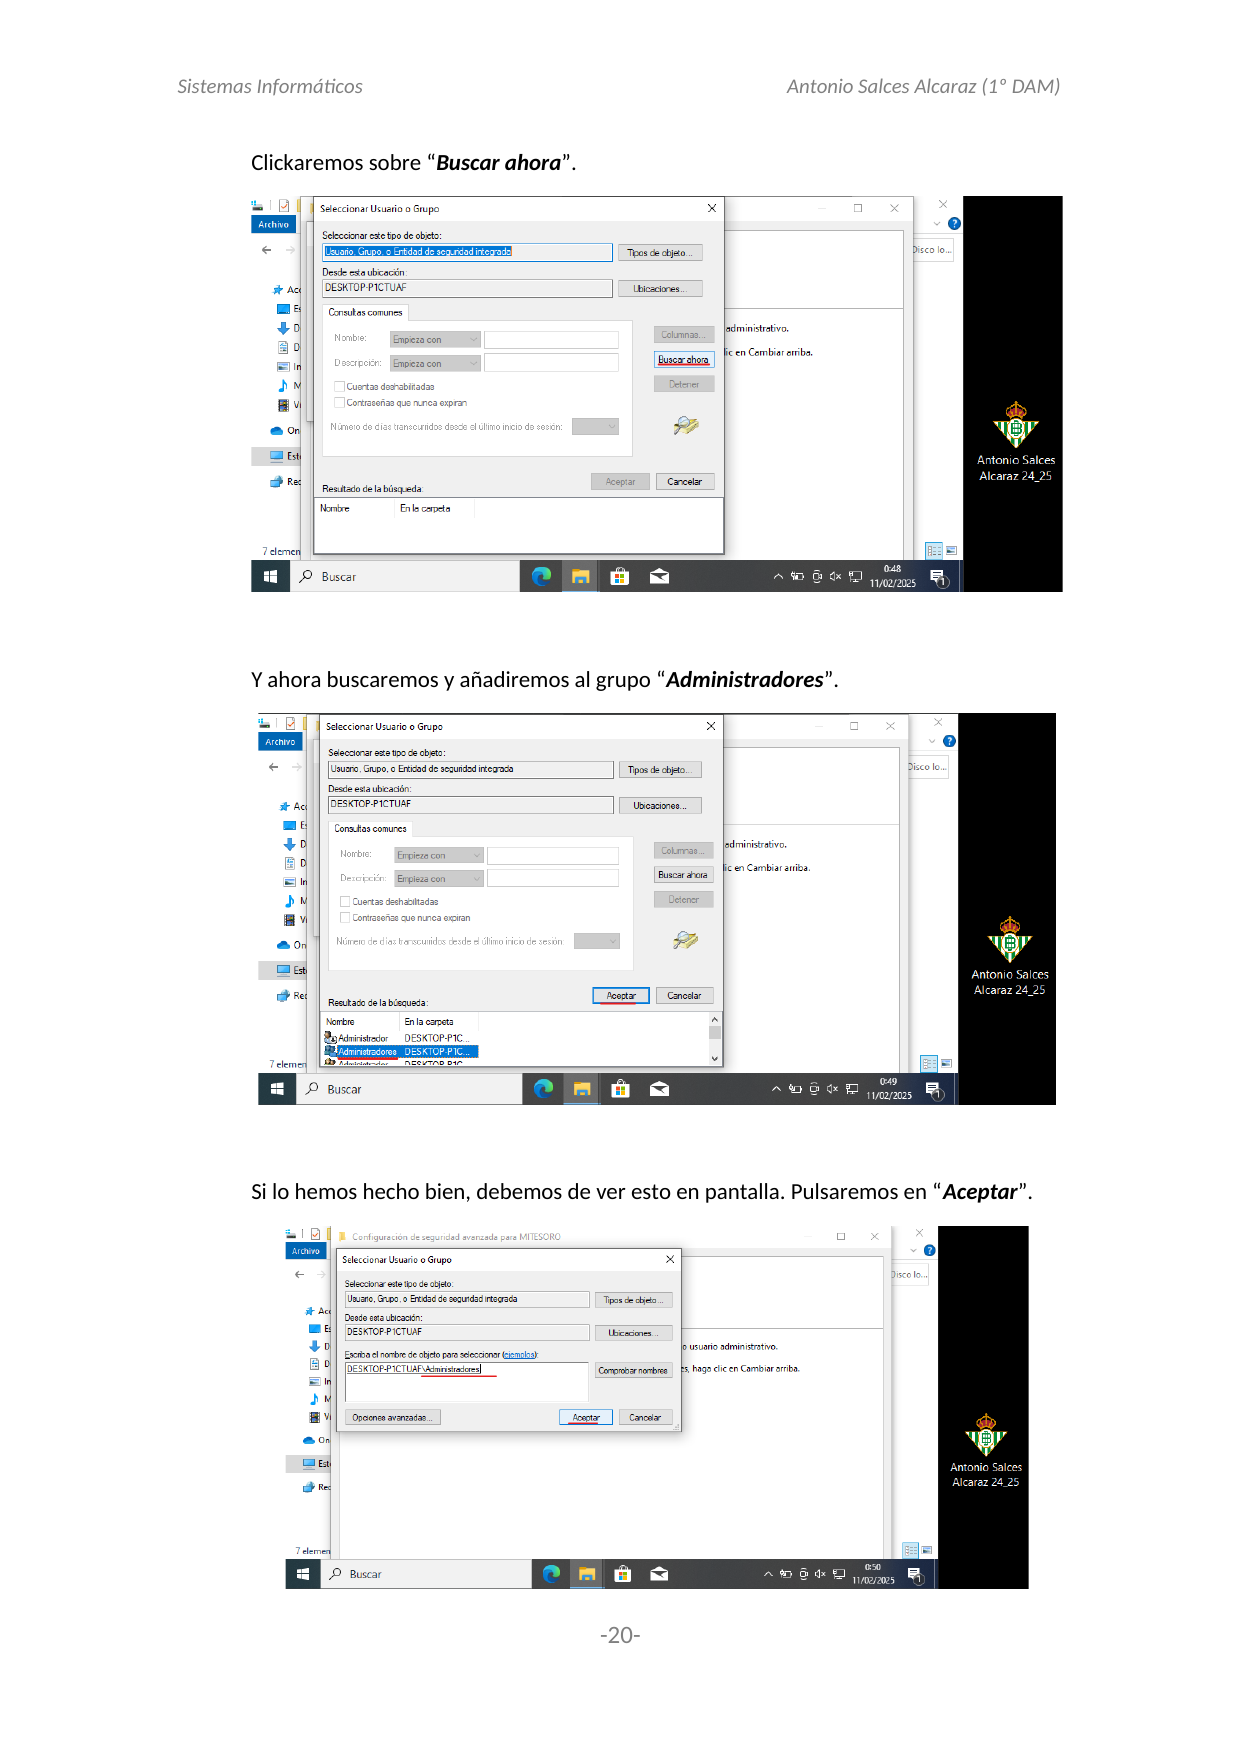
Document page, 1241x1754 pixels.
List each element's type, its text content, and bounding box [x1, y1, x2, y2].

picture [258, 713, 1056, 1105]
text Si lo hemos hecho bien, debemos de ver esto en pantalla. Pulsaremos en “Aceptar”. [177, 1177, 1063, 1205]
picture [251, 196, 1063, 592]
text Y ahora buscaremos y añadiremos al grupo “Administradores”. [177, 665, 1063, 693]
text Clickaremos sobre “Buscar ahora”. [177, 148, 1063, 176]
picture [285, 1226, 1029, 1589]
